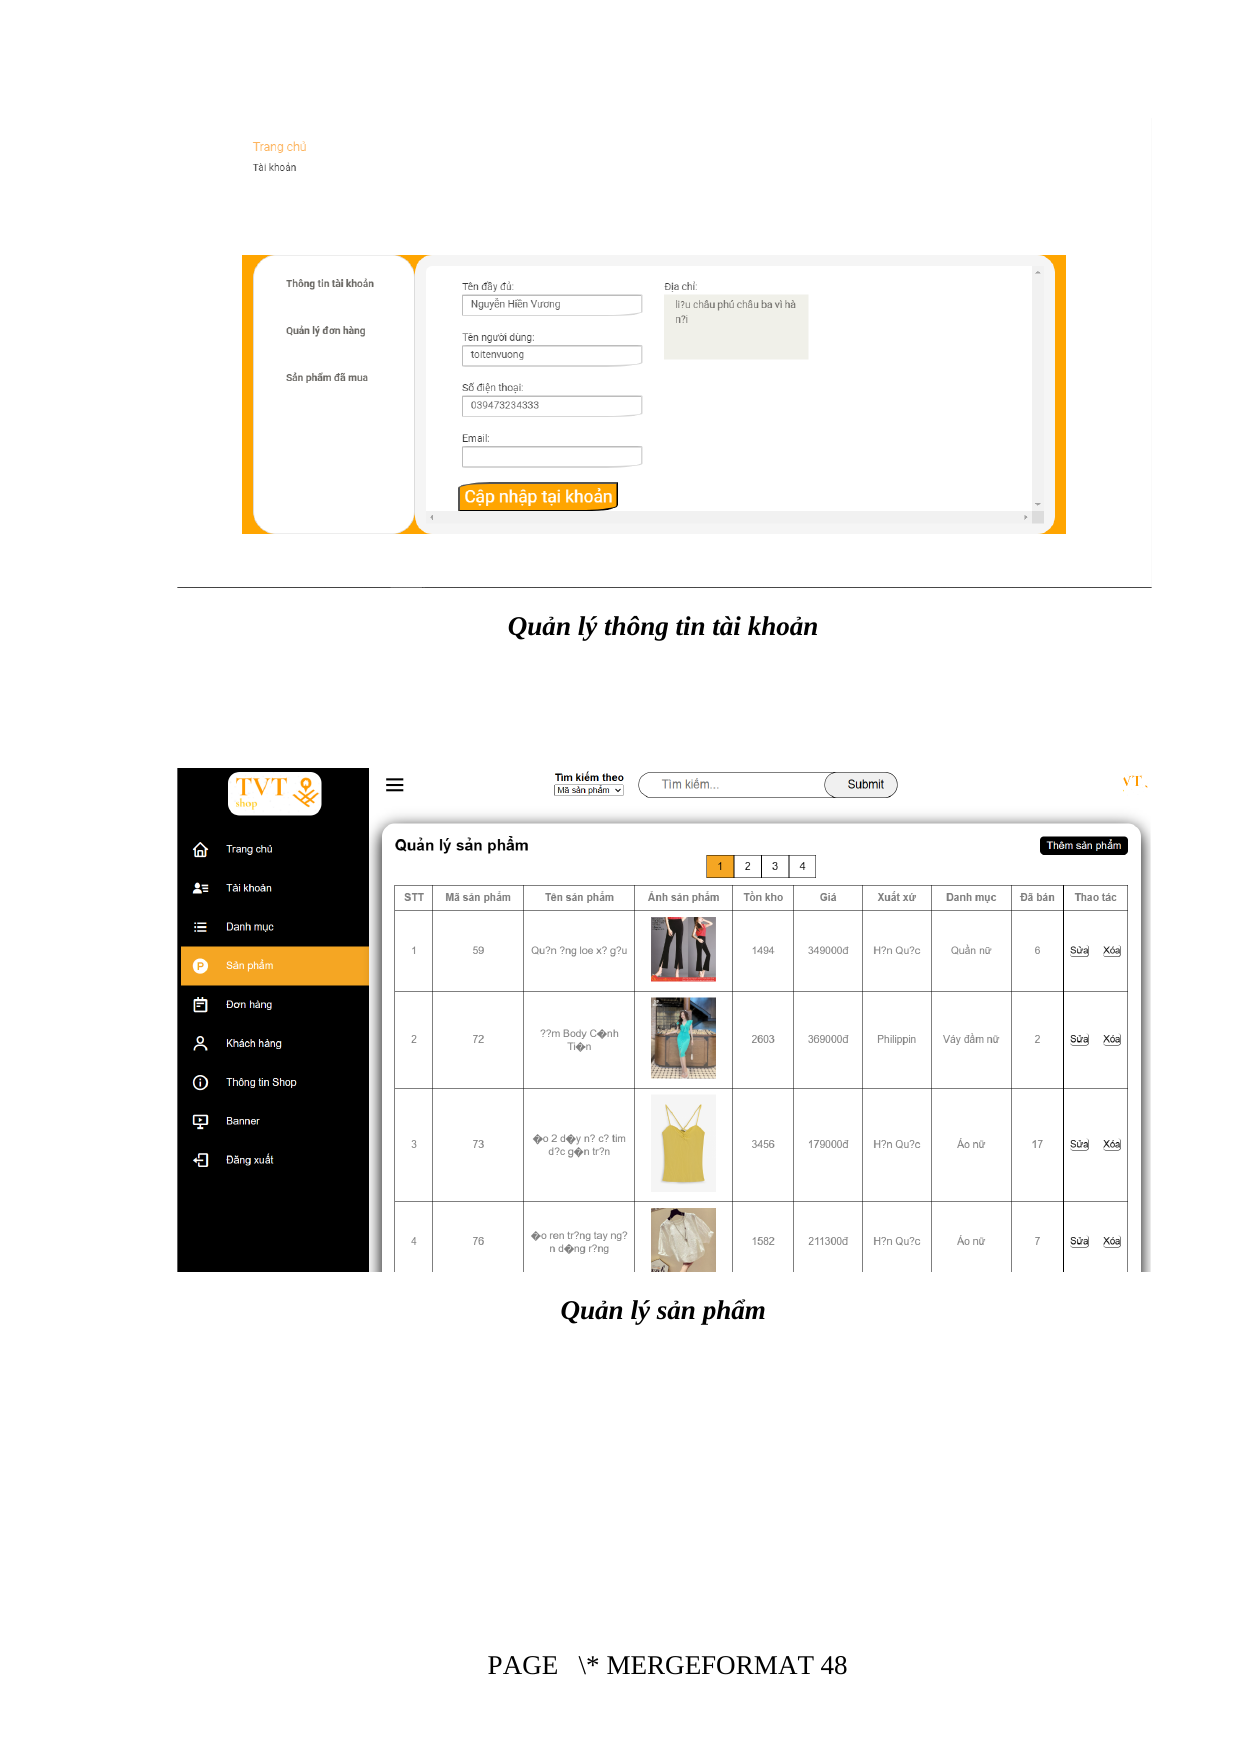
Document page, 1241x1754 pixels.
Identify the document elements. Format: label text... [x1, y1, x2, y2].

text Quản lý thông tin tài khoản [177, 610, 1152, 641]
text Quản lý sản phẩm [177, 1294, 1152, 1325]
picture [177, 118, 1152, 588]
picture [177, 768, 1151, 1272]
